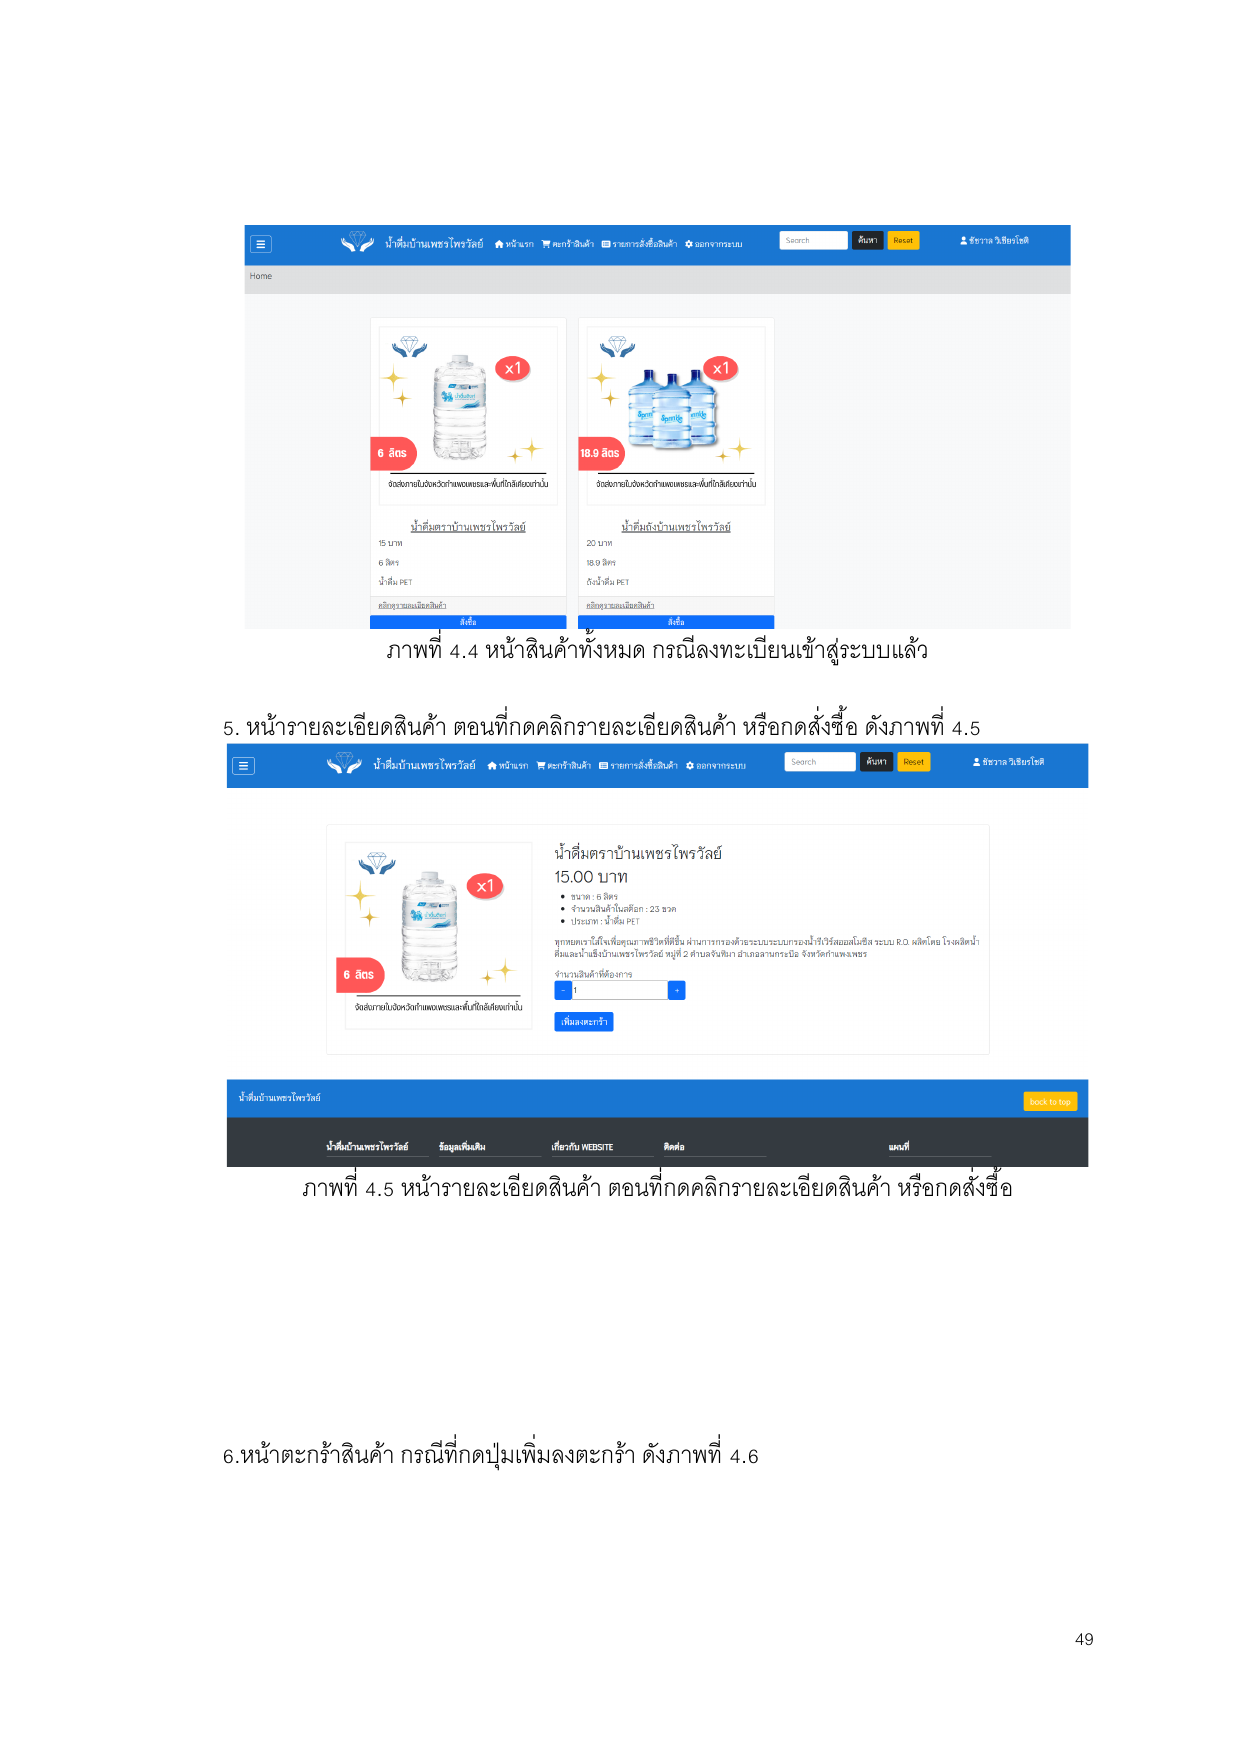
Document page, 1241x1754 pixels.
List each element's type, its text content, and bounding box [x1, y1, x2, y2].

text ภาพที่ 4.4 หน้าสินค้าทั้งหมด กรณีลงทะเบียนเข้าสู่ระบบแล้ว [222, 629, 1093, 667]
text ภาพที่ 4.5 หน้ารายละเอียดสินค้า ตอนที่กดคลิกรายละเอียดสินค้า หรือกดสั่งซื้อ [222, 1166, 1093, 1204]
picture [226, 743, 1089, 1167]
picture [244, 225, 1071, 629]
text 6.หน้าตะกร้าสินค้า กรณีที่กดปุ่มเพิ่มลงตะกร้า ดังภาพที่ 4.6 [222, 1434, 1093, 1472]
text 5. หน้ารายละเอียดสินค้า ตอนที่กดคลิกรายละเอียดสินค้า หรือกดสั่งซื้อ ดังภาพที่ 4.5 [222, 705, 1093, 743]
